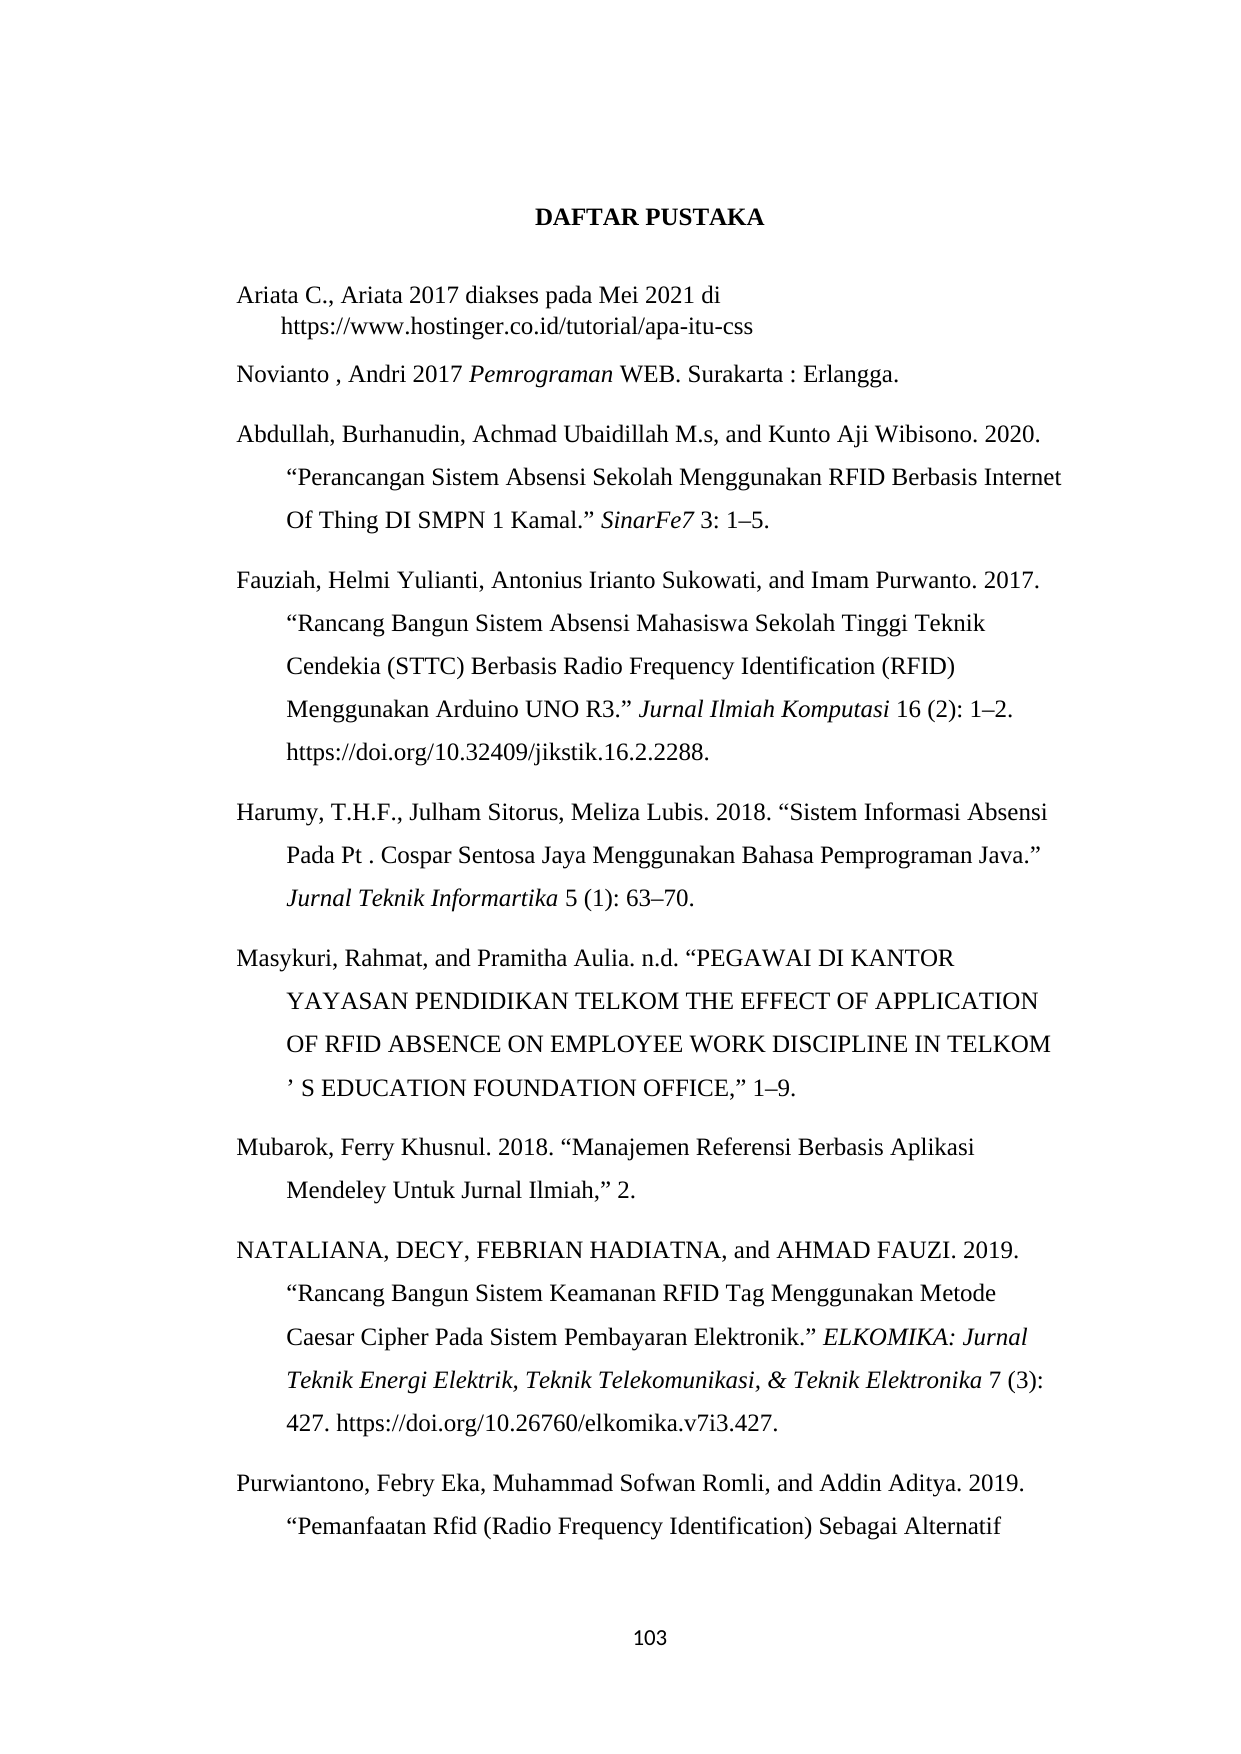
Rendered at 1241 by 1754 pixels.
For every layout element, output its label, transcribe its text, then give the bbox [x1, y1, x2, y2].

subtitle DAFTAR PUSTAKA [236, 202, 1063, 231]
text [236, 1468, 1063, 1539]
text Abdullah, Burhanudin, Achmad Ubaidillah M.s, and Kunto Aji Wibisono. 2020. “Perancangan Sistem Absensi Sekolah Menggunakan RFID Berbasis Internet Of Thing DI SMPN 1 Kamal.” SinarFe7 3: 1–5. [236, 419, 1063, 534]
text Novianto , Andri 2017 Pemrograman WEB. Surakarta : Erlangga. [236, 359, 1063, 388]
text Masykuri, Rahmat, and Pramitha Aulia. n.d. “PEGAWAI DI KANTOR YAYASAN PENDIDIKAN TELKOM THE EFFECT OF APPLICATION OF RFID ABSENCE ON EMPLOYEE WORK DISCIPLINE IN TELKOM ’ S EDUCATION FOUNDATION OFFICE,” 1–9. [236, 943, 1063, 1101]
text Mubarok, Ferry Khusnul. 2018. “Manajemen Referensi Berbasis Aplikasi Mendeley Untuk Jurnal Ilmiah,” 2. [236, 1132, 1063, 1204]
text NATALIANA, DECY, FEBRIAN HADIATNA, and AHMAD FAUZI. 2019. “Rancang Bangun Sistem Keamanan RFID Tag Menggunakan Metode Caesar Cipher Pada Sistem Pembayaran Elektronik.” ELKOMIKA: Jurnal Teknik Energi Elektrik, Teknik Telekomunikasi, & Teknik Elektronika 7 (3): 427. https://doi.org/10.26760/elkomika.v7i3.427. [236, 1235, 1063, 1437]
text Harumy, T.H.F., Julham Sitorus, Meliza Lubis. 2018. “Sistem Informasi Absensi Pada Pt . Cospar Sentosa Jaya Menggunakan Bahasa Pemprograman Java.” Jurnal Teknik Informartika 5 (1): 63–70. [236, 797, 1063, 912]
text Fauziah, Helmi Yulianti, Antonius Irianto Sukowati, and Imam Purwanto. 2017. “Rancang Bangun Sistem Absensi Mahasiswa Sekolah Tinggi Teknik Cendekia (STTC) Berbasis Radio Frequency Identification (RFID) Menggunakan Arduino UNO R3.” Jurnal Ilmiah Komputasi 16 (2): 1–2. https://doi.org/10.32409/jikstik.16.2.2288. [236, 565, 1063, 766]
text Ariata C., Ariata 2017 diakses pada Mei 2021 di https://www.hostinger.co.id/tutorial/apa-itu-css [236, 280, 1063, 340]
